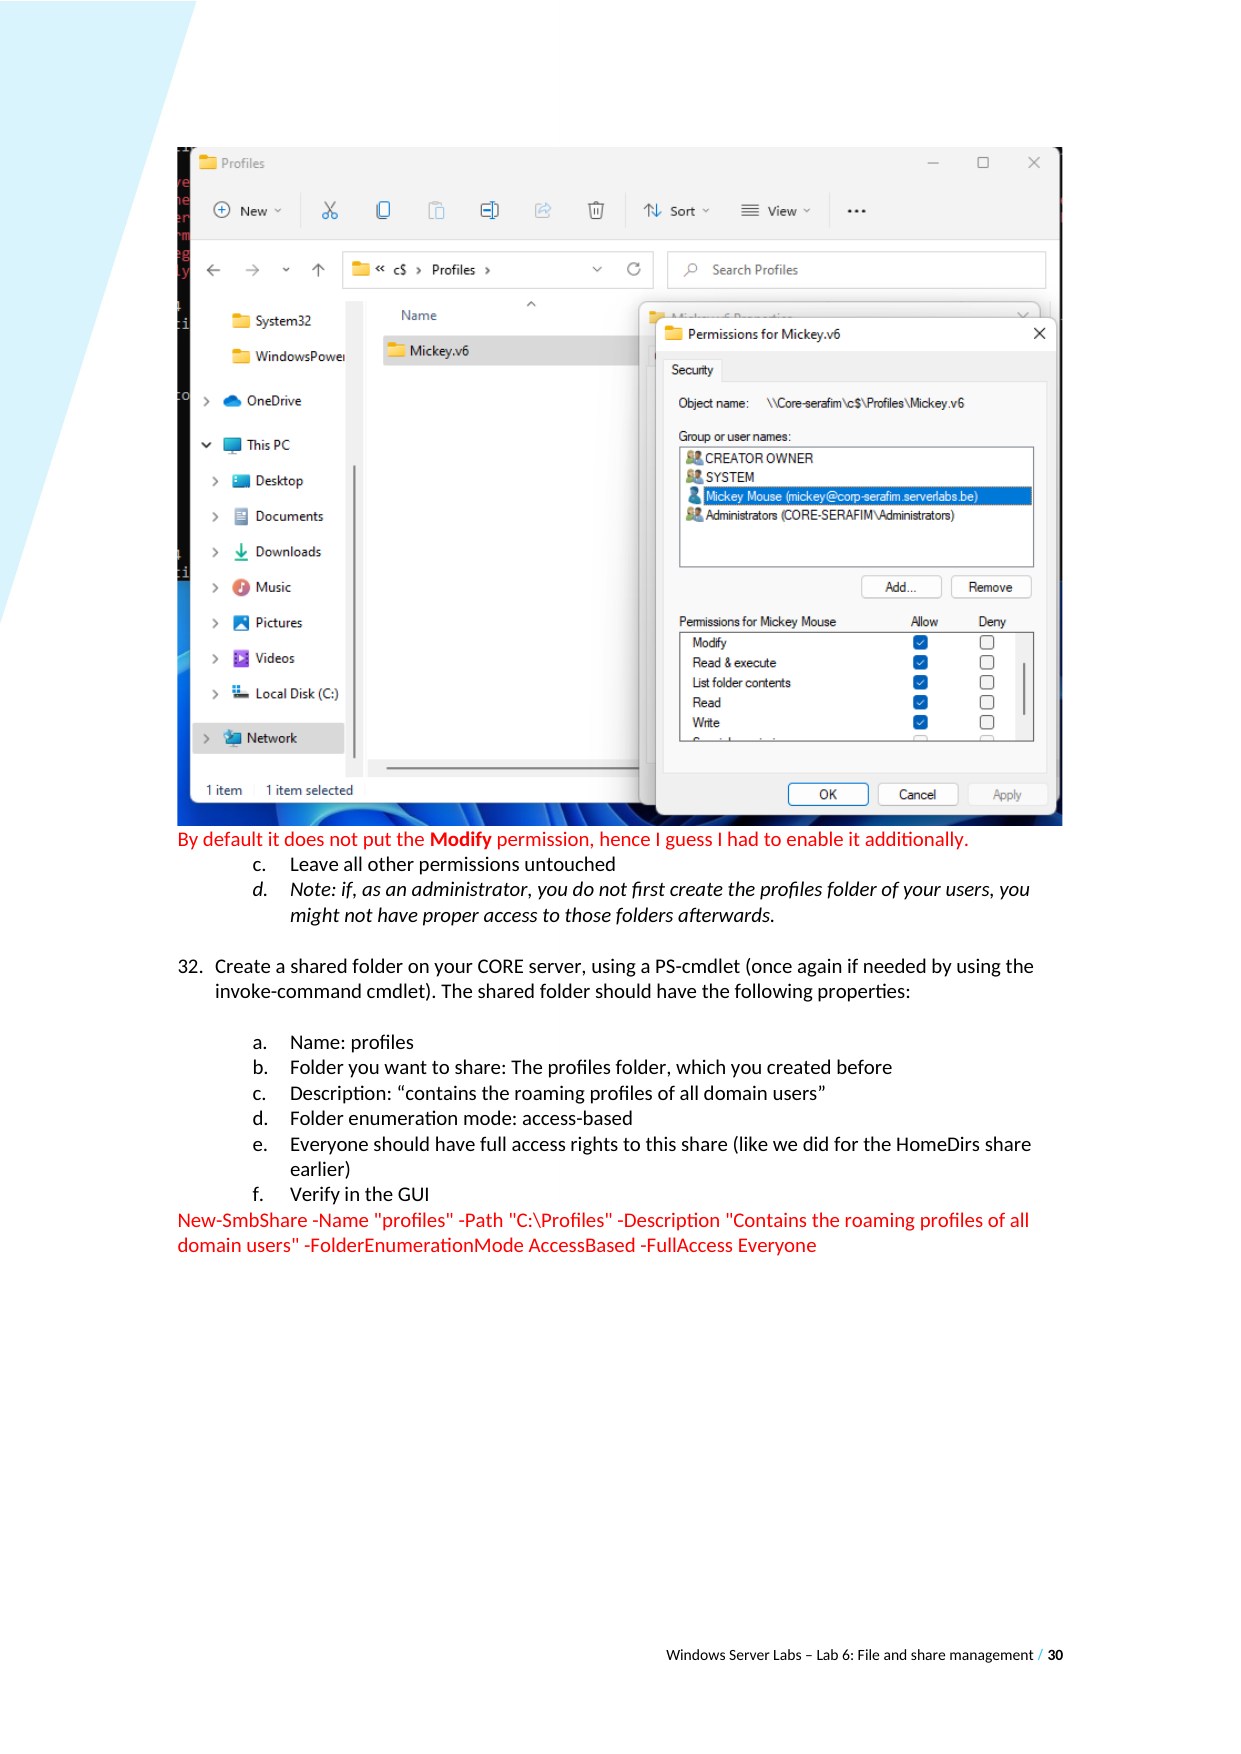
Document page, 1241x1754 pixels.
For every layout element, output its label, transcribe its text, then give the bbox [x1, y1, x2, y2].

list Folder enumeration mode: access-based [252, 1105, 1063, 1131]
picture [0, 1, 1179, 1239]
list Everyone should have full access rights to this share (like we did for the HomeDirs share earlier) [252, 1131, 1063, 1182]
text New-SmbShare -Name "profiles" -Path "C:\Profiles" -Description "Contains the roaming profiles of all domain users" -FolderEnumerationMode AccessBased -FullAccess Everyone [177, 1207, 1063, 1258]
list Description: “contains the roaming profiles of all domain users” [252, 1080, 1063, 1105]
list Create a shared folder on your CORE server, using a PS-cmdlet (once again if needed by using the invoke-command cmdlet). The shared folder should have the following properties: [177, 953, 1063, 1004]
list Note: if, as an administrator, you do not first create the profiles folder of your users, you might not have proper access to those folders afterwards. [252, 877, 1063, 927]
list Leave all other permissions untouched [252, 851, 1063, 877]
text By default it does not put the Modify permission, hence I guess I had to enable it additionally. [177, 826, 1063, 851]
list Name: profiles [252, 1029, 1063, 1054]
list Folder you want to share: The profiles folder, which you created before [252, 1054, 1063, 1080]
list Verify in the GUI [252, 1182, 1063, 1207]
